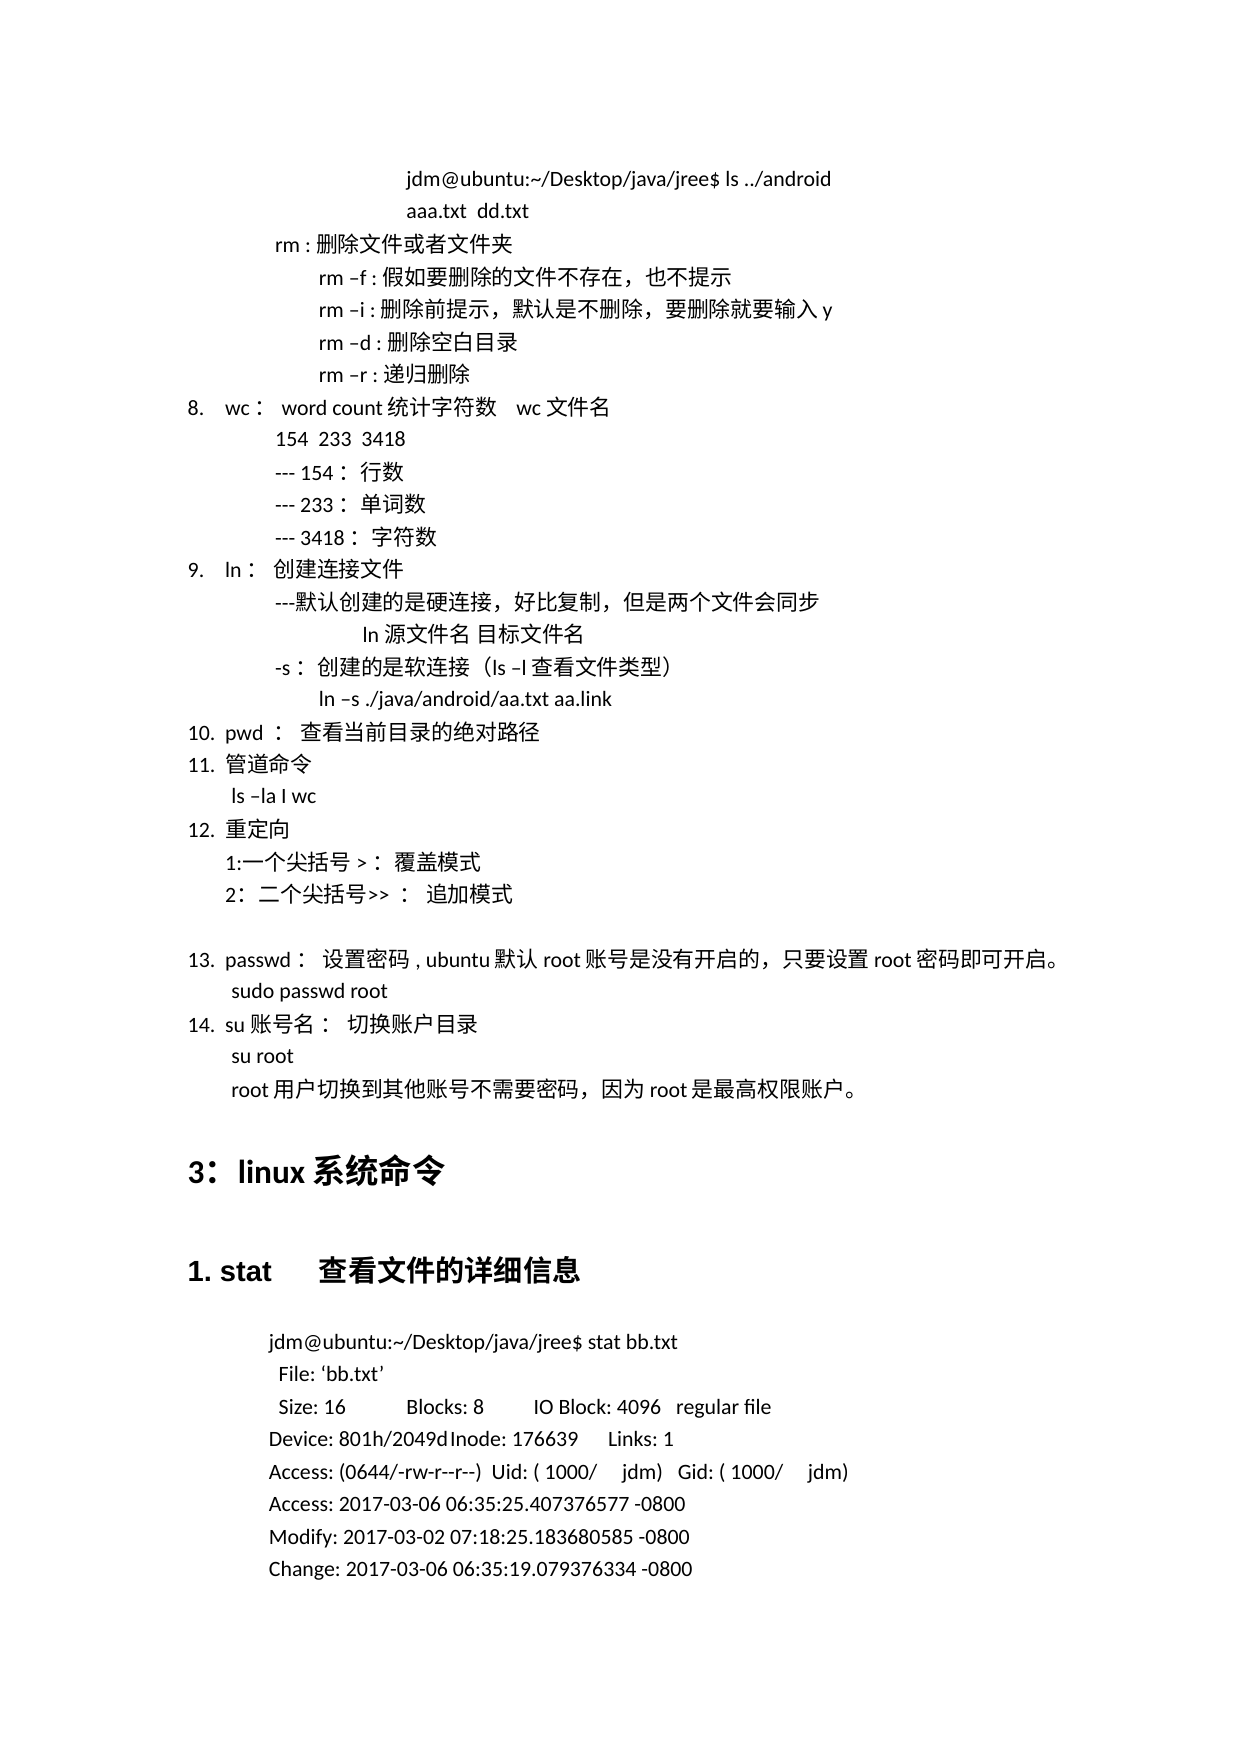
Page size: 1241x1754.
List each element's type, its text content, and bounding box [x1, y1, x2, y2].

list 重定向 [187, 812, 1053, 844]
list passwd ： 设置密码 , ubuntu默认 root账号是没有开启的，只要设置root密码即可开启。 [187, 942, 1053, 974]
list wc ： word count统计字符数 wc 文件名 [187, 389, 1053, 422]
text Access: (0644/-rw-r--r--) Uid: ( 1000/ jdm) Gid: ( 1000/ jdm) [225, 1455, 1053, 1487]
text Change: 2017-03-06 06:35:19.079376334 -0800 [225, 1552, 1053, 1585]
subtitle 3：linux系统命令 [187, 1137, 1053, 1202]
list su 账号名 ： 切换账户目录 [187, 1007, 1053, 1039]
text root用户切换到其他账号不需要密码，因为root是最高权限账户。 [231, 1072, 1053, 1104]
text ---默认创建的是硬连接，好比复制，但是两个文件会同步 [275, 584, 1053, 617]
subtitle 1. stat 查看文件的详细信息 [187, 1237, 1053, 1302]
text ls –la I wc [231, 779, 1053, 812]
text ln –s ./java/android/aa.txt aa.link [275, 682, 1053, 714]
text 2：二个尖括号>> ： 追加模式 [225, 877, 1053, 909]
text --- 233 ：单词数 [275, 487, 1053, 519]
text rm : 删除文件或者文件夹 [275, 227, 1053, 259]
text -s ：创建的是软连接（ls –l查看文件类型） [275, 649, 1053, 682]
text Size: 16 Blocks: 8 IO Block: 4096 regular file [225, 1390, 1053, 1422]
text File: ‘bb.txt’ [225, 1357, 1053, 1390]
text --- 3418 ：字符数 [275, 519, 1053, 552]
text Modify: 2017-03-02 07:18:25.183680585 -0800 [225, 1520, 1053, 1552]
text Device: 801h/2049d Inode: 176639 Links: 1 [225, 1422, 1053, 1455]
text jdm@ubuntu:~/Desktop/java/jree$ stat bb.txt [225, 1325, 1053, 1357]
text aaa.txt dd.txt [384, 194, 1053, 227]
text su root [231, 1039, 1053, 1072]
text 154 233 3418 [275, 422, 1053, 454]
text jdm@ubuntu:~/Desktop/java/jree$ ls ../android [341, 162, 1053, 194]
text sudo passwd root [231, 974, 1053, 1007]
list pwd ： 查看当前目录的绝对路径 [187, 714, 1053, 747]
text ln 源文件名 目标文件名 [275, 617, 1053, 649]
list ln ： 创建连接文件 [187, 552, 1053, 584]
text 1:一个尖括号 > ：覆盖模式 [225, 844, 1053, 877]
text Access: 2017-03-06 06:35:25.407376577 -0800 [225, 1487, 1053, 1520]
text --- 154 ：行数 [275, 454, 1053, 487]
text rm –i : 删除前提示，默认是不删除，要删除就要输入y [275, 292, 1053, 324]
text rm –d : 删除空白目录 [275, 324, 1053, 357]
list 管道命令 [187, 747, 1053, 779]
text rm –r : 递归删除 [275, 357, 1053, 389]
text rm –f : 假如要删除的文件不存在，也不提示 [275, 259, 1053, 292]
